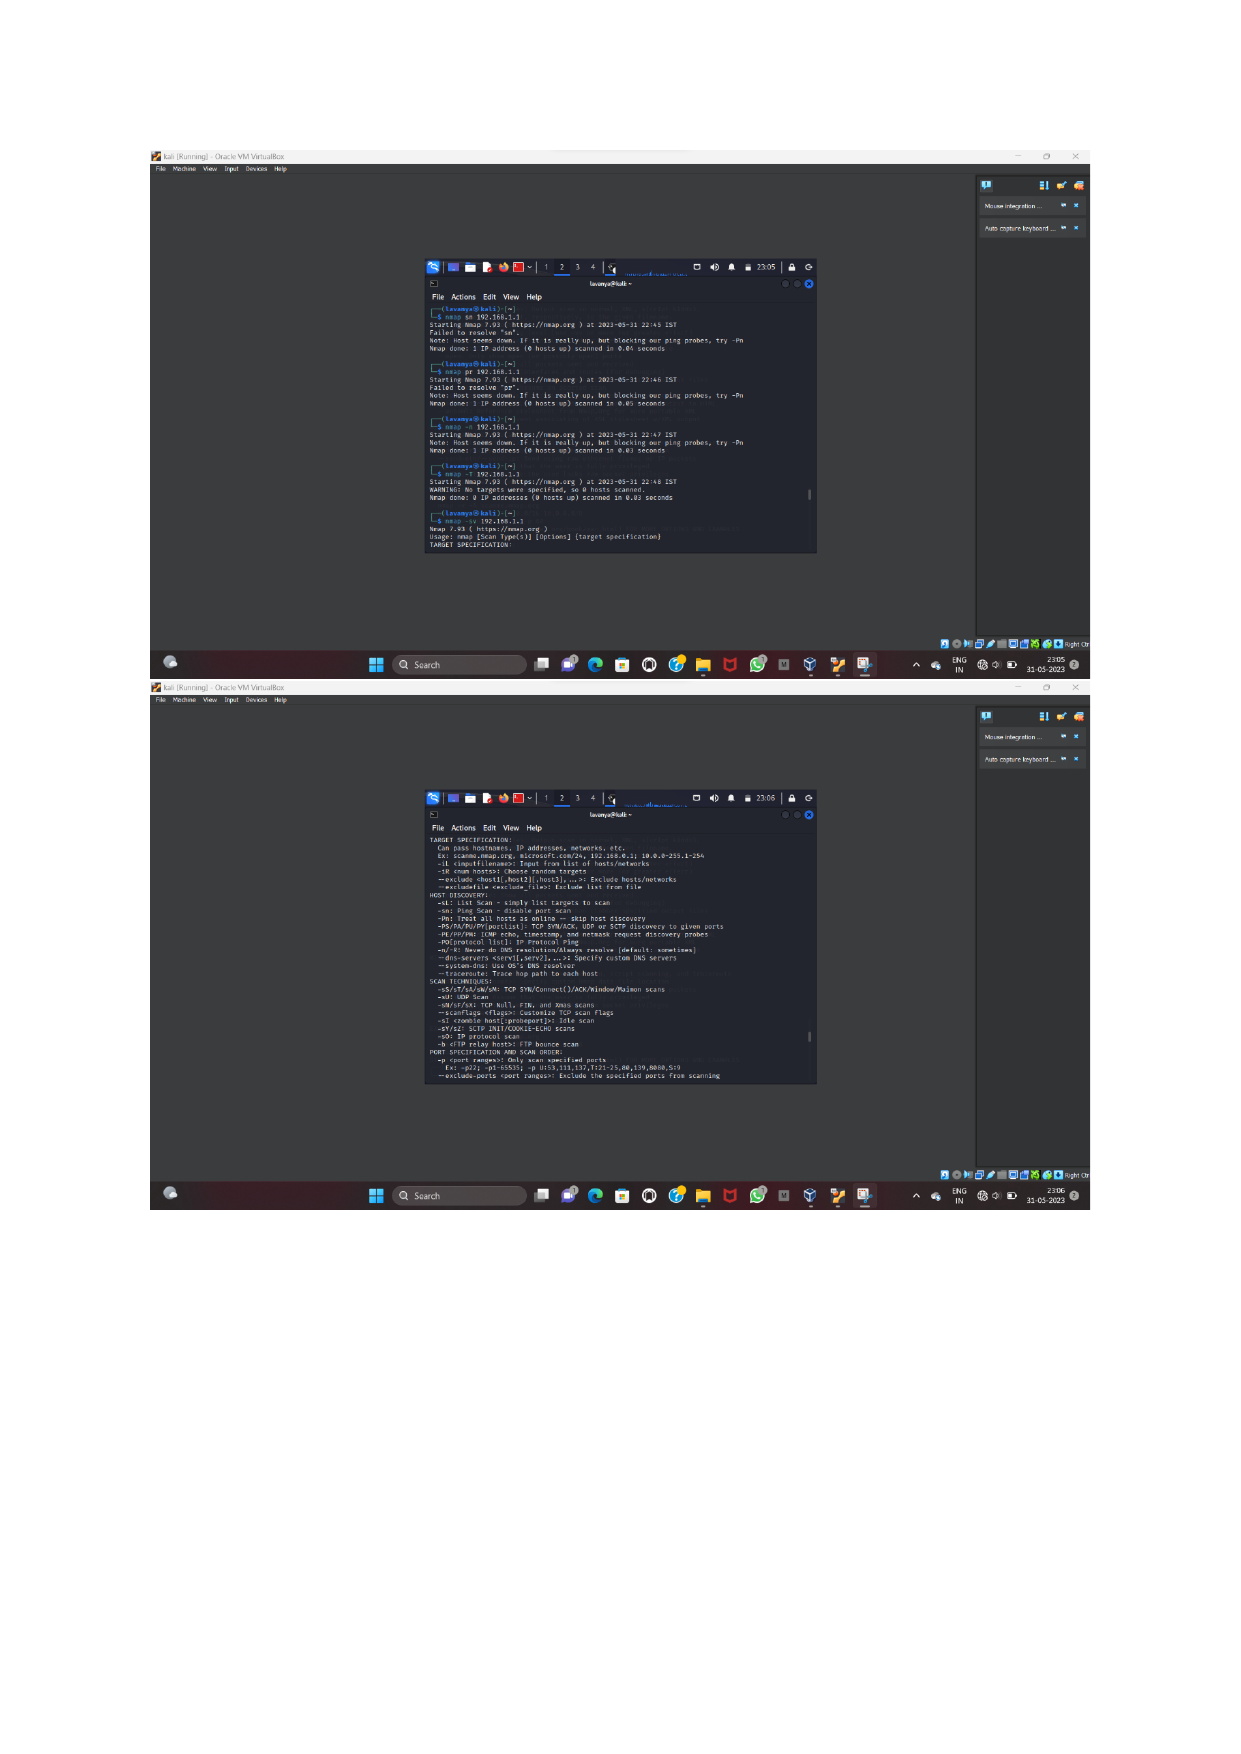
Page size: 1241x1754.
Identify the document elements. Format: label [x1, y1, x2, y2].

picture [150, 681, 1091, 1210]
picture [150, 150, 1091, 679]
